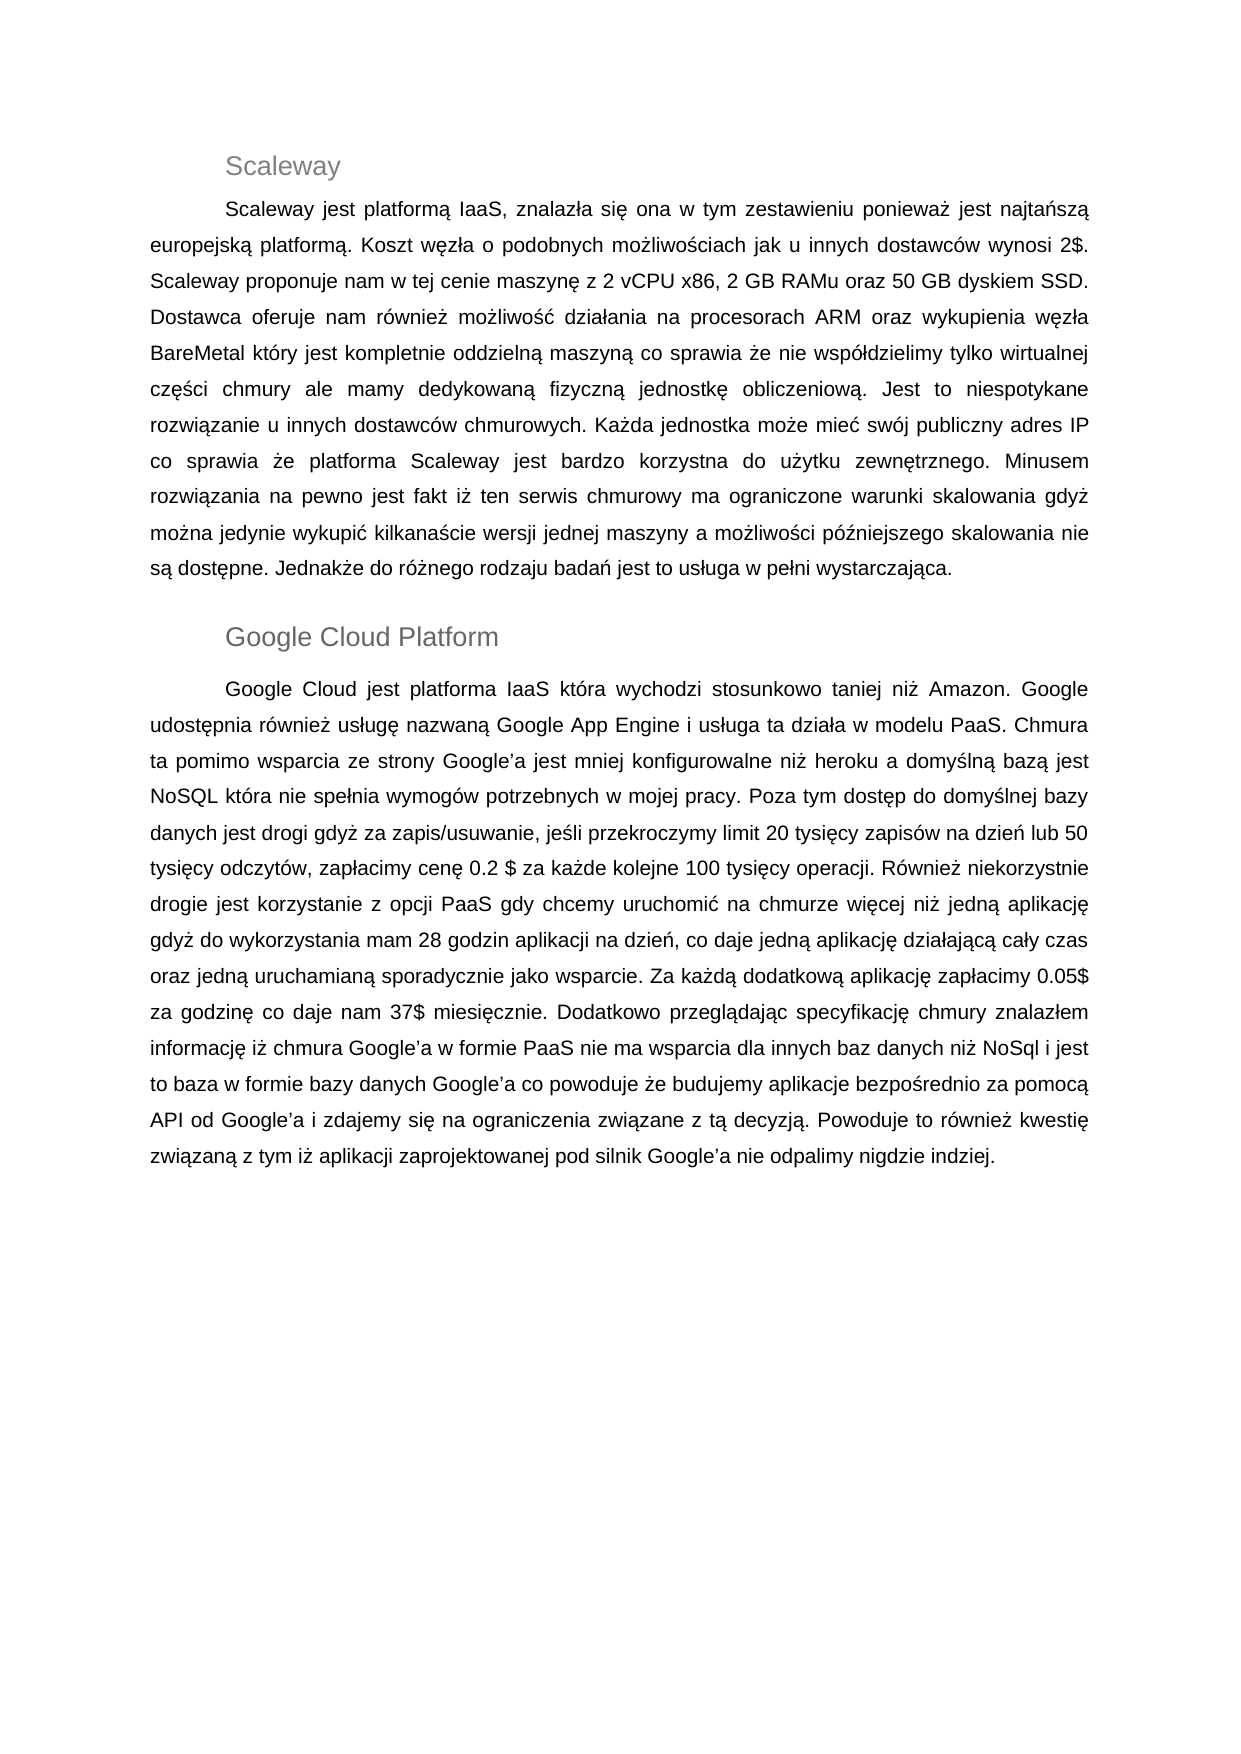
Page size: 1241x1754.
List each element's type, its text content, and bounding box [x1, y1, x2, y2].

subtitle Google Cloud Platform [150, 621, 1090, 653]
text Scaleway [150, 150, 1090, 181]
text Google Cloud jest platforma IaaS która wychodzi stosunkowo taniej niż Amazon. Google udostępnia również usługę nazwaną Google App Engine i usługa ta działa w modelu PaaS. Chmura ta pomimo wsparcia ze strony Google’a jest mniej konfigurowalne niż heroku a domyślną bazą jest NoSQL która nie spełnia wymogów potrzebnych w mojej pracy. Poza tym dostęp do domyślnej bazy danych jest drogi gdyż za zapis/usuwanie, jeśli przekroczymy limit 20 tysięcy zapisów na dzień lub 50 tysięcy odczytów, zapłacimy cenę 0.2 $ za każde kolejne 100 tysięcy operacji. Również niekorzystnie drogie jest korzystanie z opcji PaaS gdy chcemy uruchomić na chmurze więcej niż jedną aplikację gdyż do wykorzystania mam 28 godzin aplikacji na dzień, co daje jedną aplikację działającą cały czas oraz jedną uruchamianą sporadycznie jako wsparcie. Za każdą dodatkową aplikację zapłacimy 0.05$ za godzinę co daje nam 37$ miesięcznie. Dodatkowo przeglądając specyfikację chmury znalazłem informację iż chmura Google’a w formie PaaS nie ma wsparcia dla innych baz danych niż NoSql i jest to baza w formie bazy danych Google’a co powoduje że budujemy aplikacje bezpośrednio za pomocą API od Google’a i zdajemy się na ograniczenia związane z tą decyzją. Powoduje to również kwestię związaną z tym iż aplikacji zaprojektowanej pod silnik Google’a nie odpalimy nigdzie indziej. [150, 677, 1090, 1168]
text Scaleway jest platformą IaaS, znalazła się ona w tym zestawieniu ponieważ jest najtańszą europejską platformą. Koszt węzła o podobnych możliwościach jak u innych dostawców wynosi 2$. Scaleway proponuje nam w tej cenie maszynę z 2 vCPU x86, 2 GB RAMu oraz 50 GB dyskiem SSD. Dostawca oferuje nam również możliwość działania na procesorach ARM oraz wykupienia węzła BareMetal który jest kompletnie oddzielną maszyną co sprawia że nie współdzielimy tylko wirtualnej części chmury ale mamy dedykowaną fizyczną jednostkę obliczeniową. Jest to niespotykane rozwiązanie u innych dostawców chmurowych. Każda jednostka może mieć swój publiczny adres IP co sprawia że platforma Scaleway jest bardzo korzystna do użytku zewnętrznego. Minusem rozwiązania na pewno jest fakt iż ten serwis chmurowy ma ograniczone warunki skalowania gdyż można jedynie wykupić kilkanaście wersji jednej maszyny a możliwości późniejszego skalowania nie są dostępne. Jednakże do różnego rodzaju badań jest to usługa w pełni wystarczająca. [150, 197, 1090, 580]
